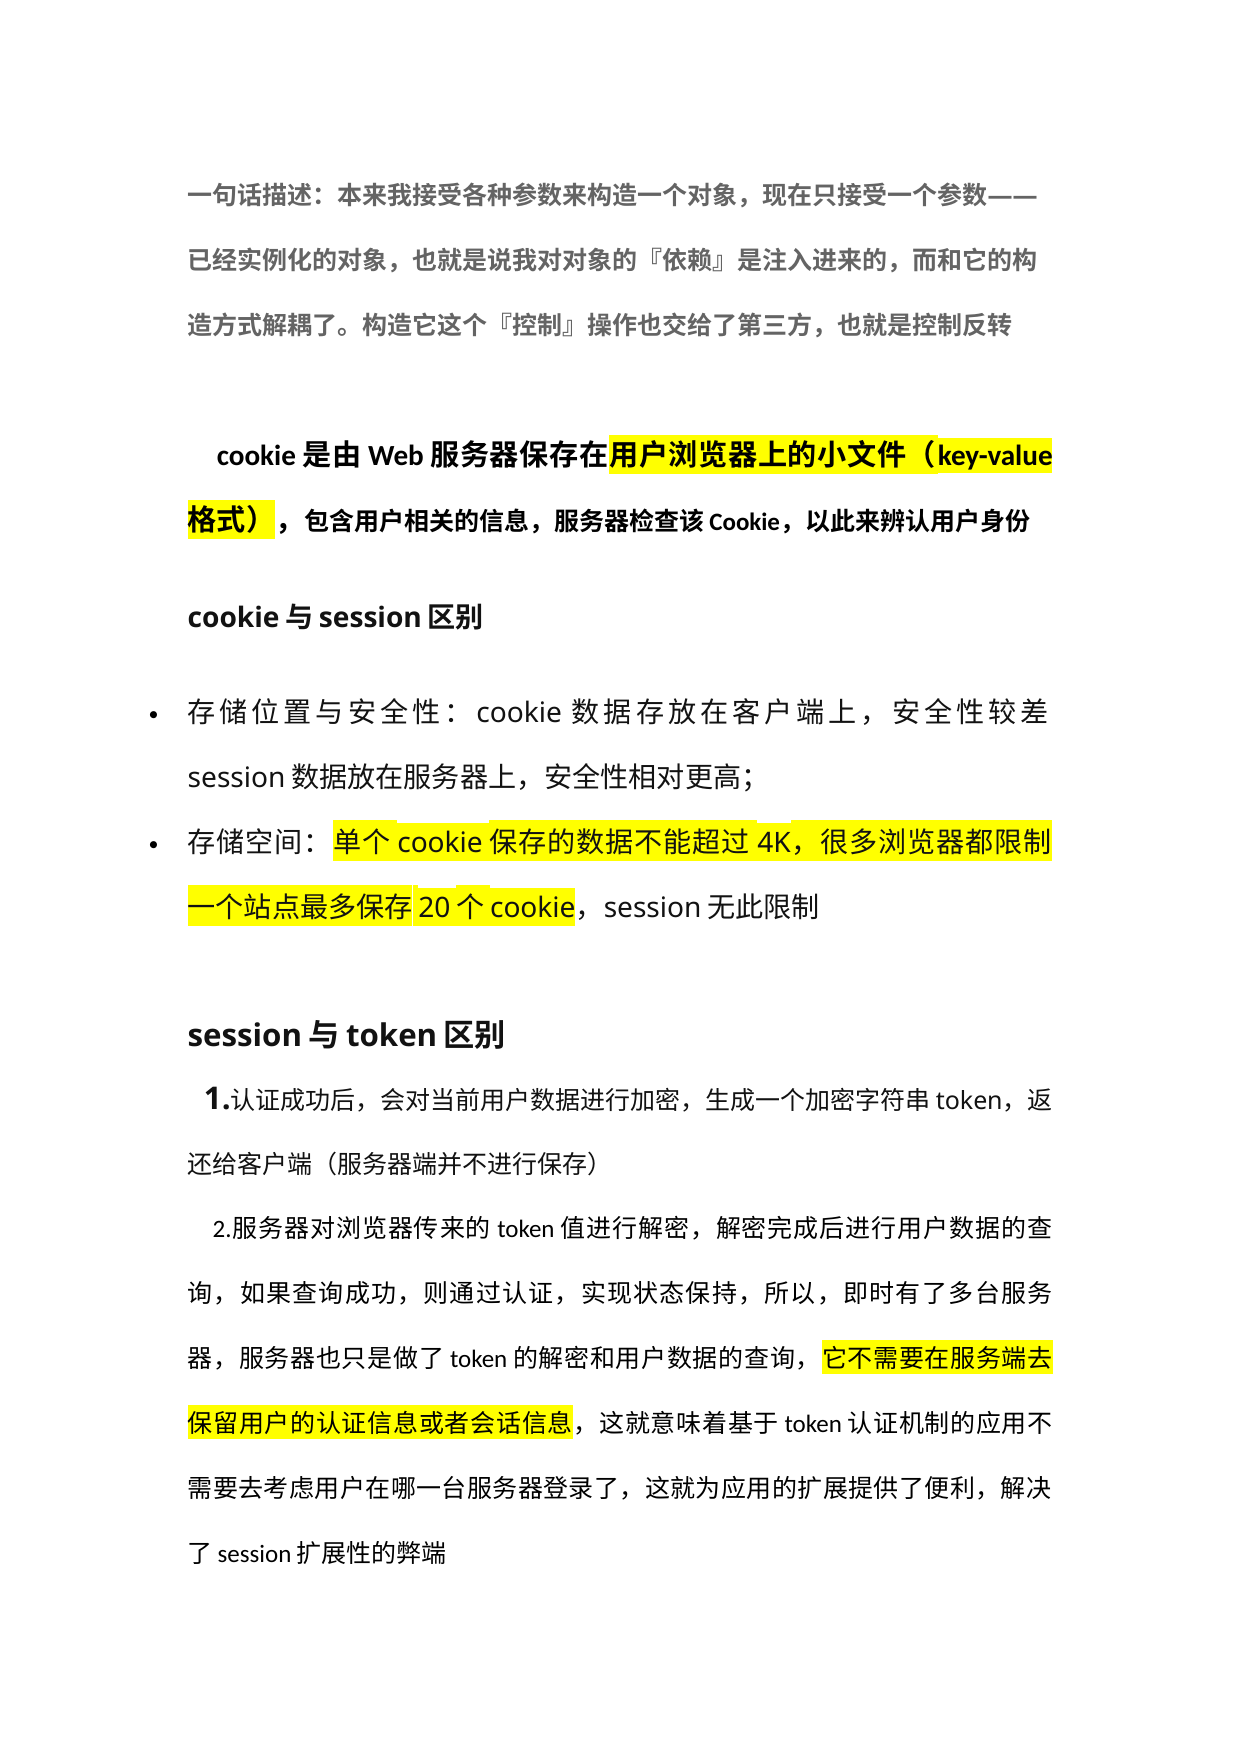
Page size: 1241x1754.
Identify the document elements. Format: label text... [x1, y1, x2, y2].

list 一句话描述：本来我接受各种参数来构造一个对象，现在只接受一个参数——已经实例化的对象，也就是说我对对象的『依赖』是注入进来的，而和它的构造方式解耦了。构造它这个『控制』操作也交给了第三方，也就是控制反转 [187, 162, 1053, 357]
text cookie与session区别 [187, 583, 1053, 648]
text 1.认证成功后，会对当前用户数据进行加密，生成一个加密字符串token，返还给客户端（服务器端并不进行保存） [187, 1065, 1053, 1195]
text 2.服务器对浏览器传来的token值进行解密，解密完成后进行用户数据的查询，如果查询成功，则通过认证，实现状态保持，所以，即时有了多台服务器，服务器也只是做了token的解密和用户数据的查询，它不需要在服务端去保留用户的认证信息或者会话信息，这就意味着基于token认证机制的应用不需要去考虑用户在哪一台服务器登录了，这就为应用的扩展提供了便利，解决了session扩展性的弊端 [187, 1195, 1053, 1585]
text session与token区别 [187, 1000, 1053, 1065]
list 存储空间：单个cookie保存的数据不能超过4K，很多浏览器都限制一个站点最多保存20个cookie，session无此限制 [150, 808, 1053, 938]
list 存储位置与安全性：cookie数据存放在客户端上，安全性较差，session数据放在服务器上，安全性相对更高； [150, 678, 1053, 808]
text cookie是由Web服务器保存在用户浏览器上的小文件（key-value格式），包含用户相关的信息，服务器检查该Cookie，以此来辨认用户身份 [187, 422, 1053, 552]
